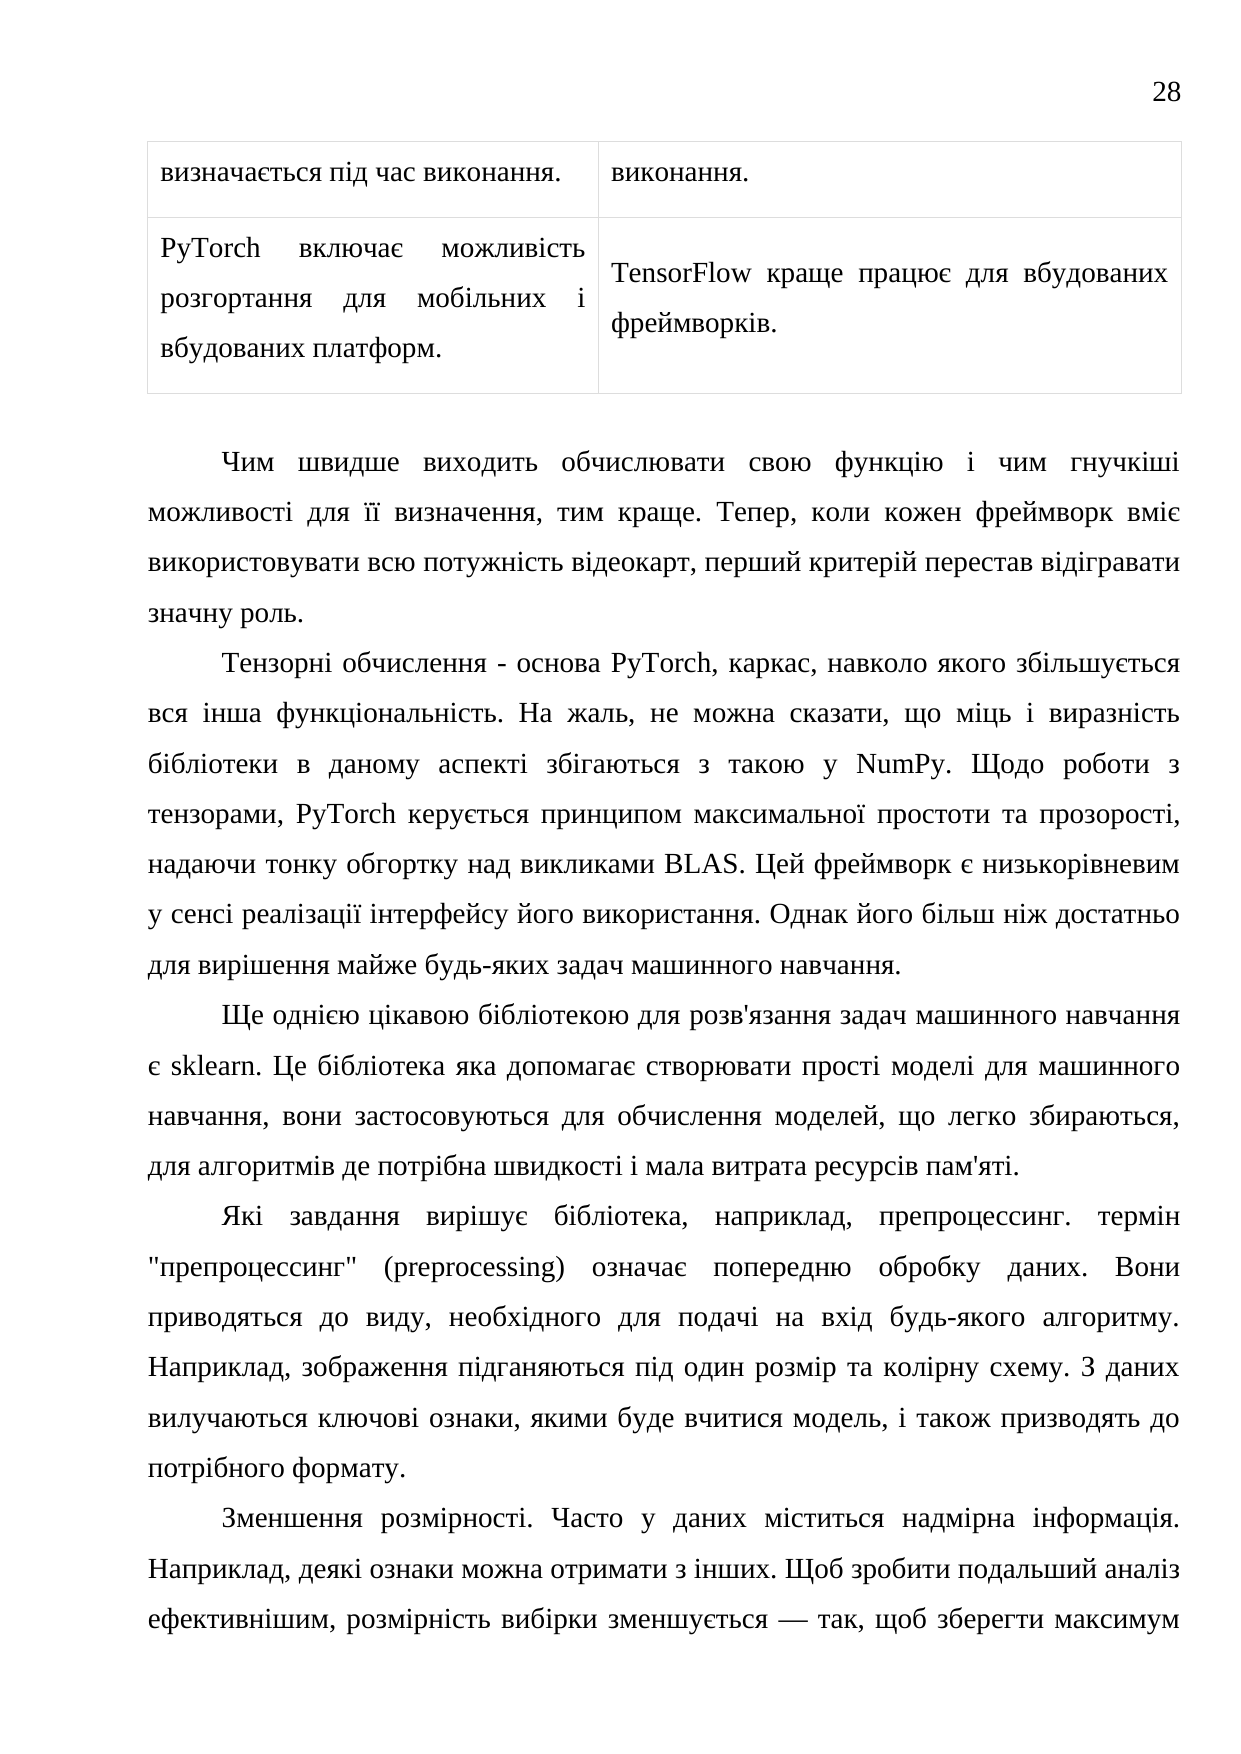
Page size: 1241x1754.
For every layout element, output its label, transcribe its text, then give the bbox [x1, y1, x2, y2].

text Ще однією цікавою бібліотекою для розв'язання задач машинного навчання є sklearn. Це бібліотека яка допомагає створювати прості моделі для машинного навчання, вони застосовуються для обчислення моделей, що легко збираються, для алгоритмів де потрібна швидкості і мала витрата ресурсів пам'яті. [148, 997, 1181, 1182]
text Тензорні обчислення - основа PyTorch, каркас, навколо якого збільшується вся інша функціональність. На жаль, не можна сказати, що міць і виразність бібліотеки в даному аспекті збігаються з такою у NumPy. Щодо роботи з тензорами, PyTorch керується принципом максимальної простоти та прозорості, надаючи тонку обгортку над викликами BLAS. Цей фреймворк є низькорівневим у сенсі реалізації інтерфейсу його використання. Однак його більш ніж достатньо для вирішення майже будь-яких задач машинного навчання. [148, 645, 1181, 981]
text Чим швидше виходить обчислювати свою функцію і чим гнучкіші можливості для її визначення, тим краще. Тепер, коли кожен фреймворк вміє використовувати всю потужність відеокарт, перший критерій перестав відігравати значну роль. [148, 444, 1181, 628]
table_cell PyTorch включає можливість розгортання для мобільних і вбудованих платформ. [148, 218, 598, 393]
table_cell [599, 142, 1181, 217]
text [148, 1500, 1181, 1634]
table_cell TensorFlow краще працює для вбудованих фреймворків. [599, 218, 1181, 393]
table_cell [148, 142, 598, 217]
text Які завдання вирішує бібліотека, наприклад, препроцессинг. термін "препроцессинг" (preprocessing) означає попередню обробку даних. Вони приводяться до виду, необхідного для подачі на вхід будь-якого алгоритму. Наприклад, зображення підганяються під один розмір та колірну схему. З даних вилучаються ключові ознаки, якими буде вчитися модель, і також призводять до потрібного формату. [148, 1198, 1181, 1484]
